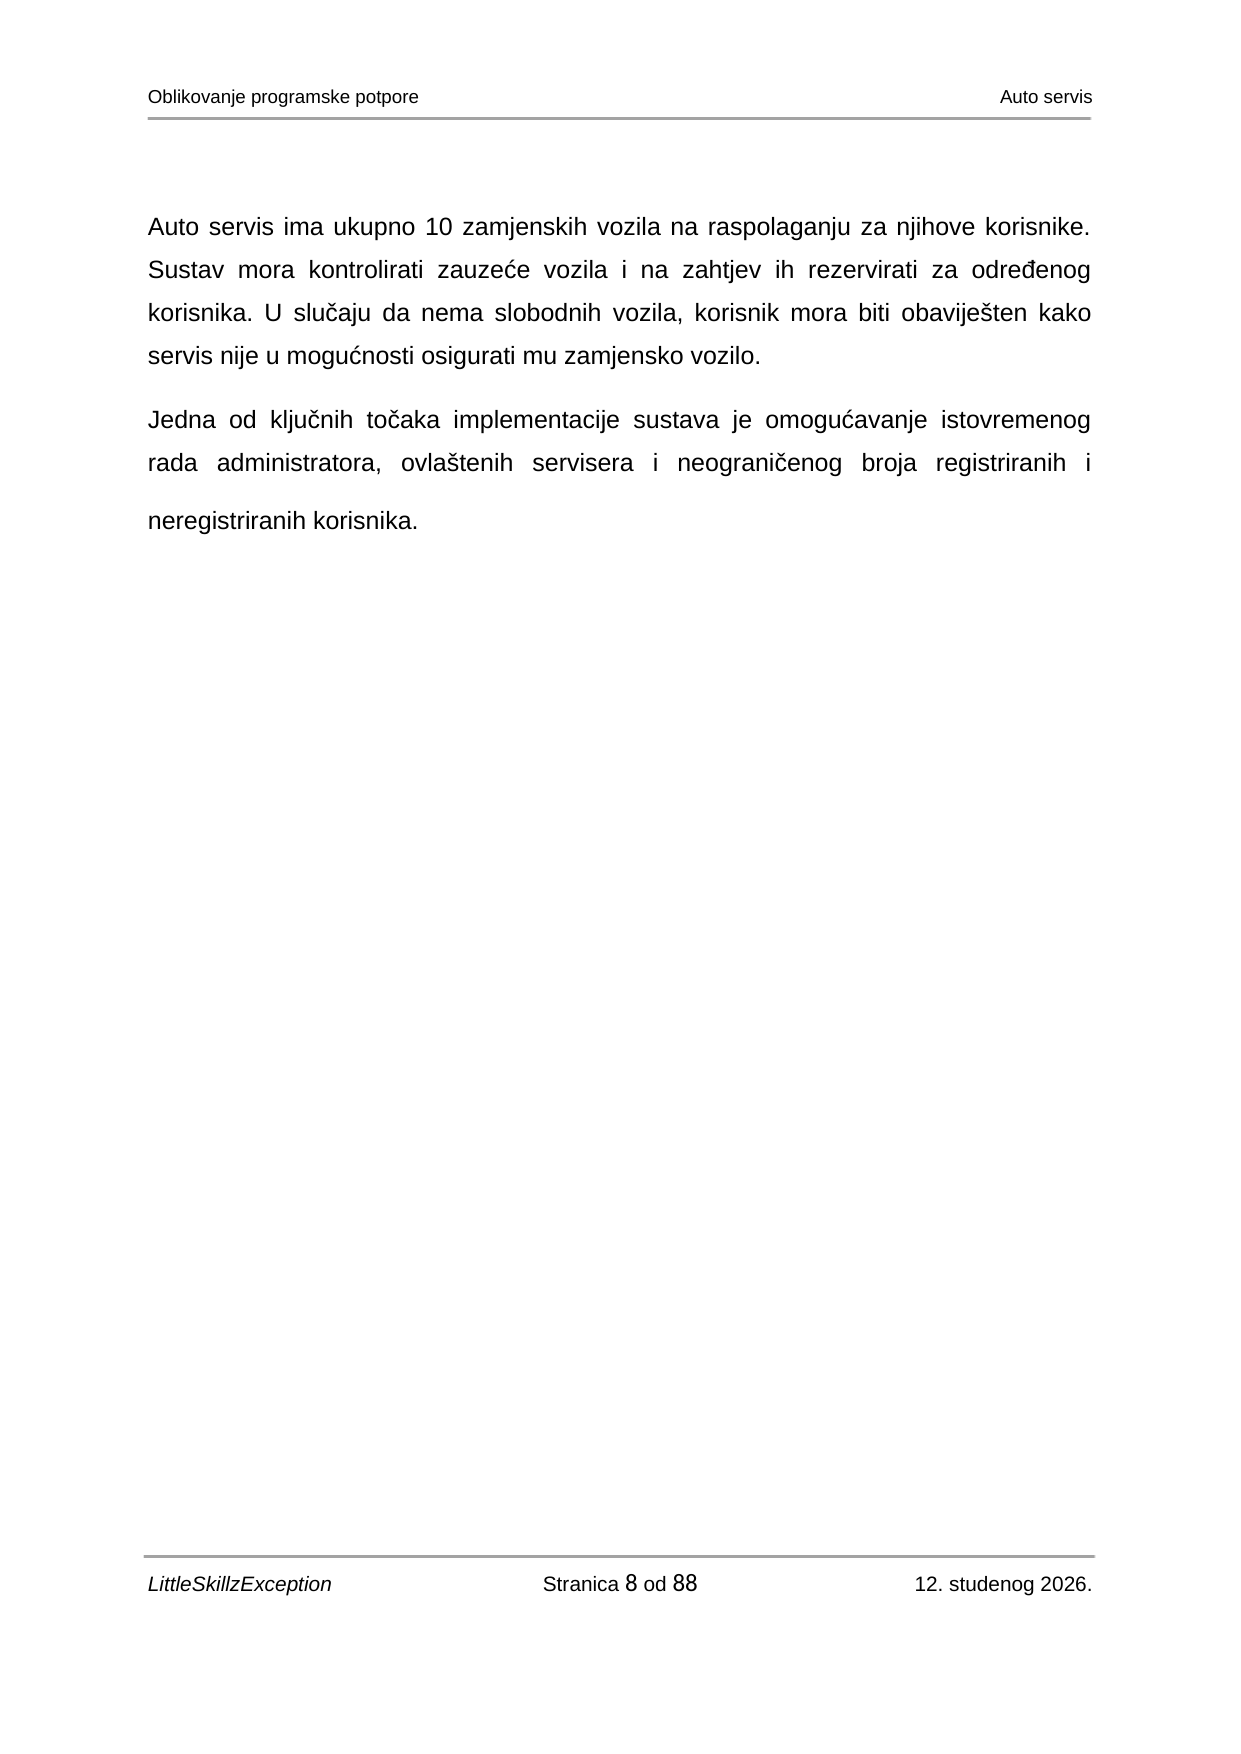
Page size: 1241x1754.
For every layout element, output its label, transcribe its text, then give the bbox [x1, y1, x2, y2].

text Jedna od ključnih točaka implementacije sustava je omogućavanje istovremenog rada administratora, ovlaštenih servisera i neograničenog broja registriranih i neregistriranih korisnika. [148, 405, 1093, 538]
text Auto servis ima ukupno 10 zamjenskih vozila na raspolaganju za njihove korisnike. Sustav mora kontrolirati zauzeće vozila i na zahtjev ih rezervirati za određenog korisnika. U slučaju da nema slobodnih vozila, korisnik mora biti obaviješten kako servis nije u mogućnosti osigurati mu zamjensko vozilo. [148, 212, 1093, 370]
